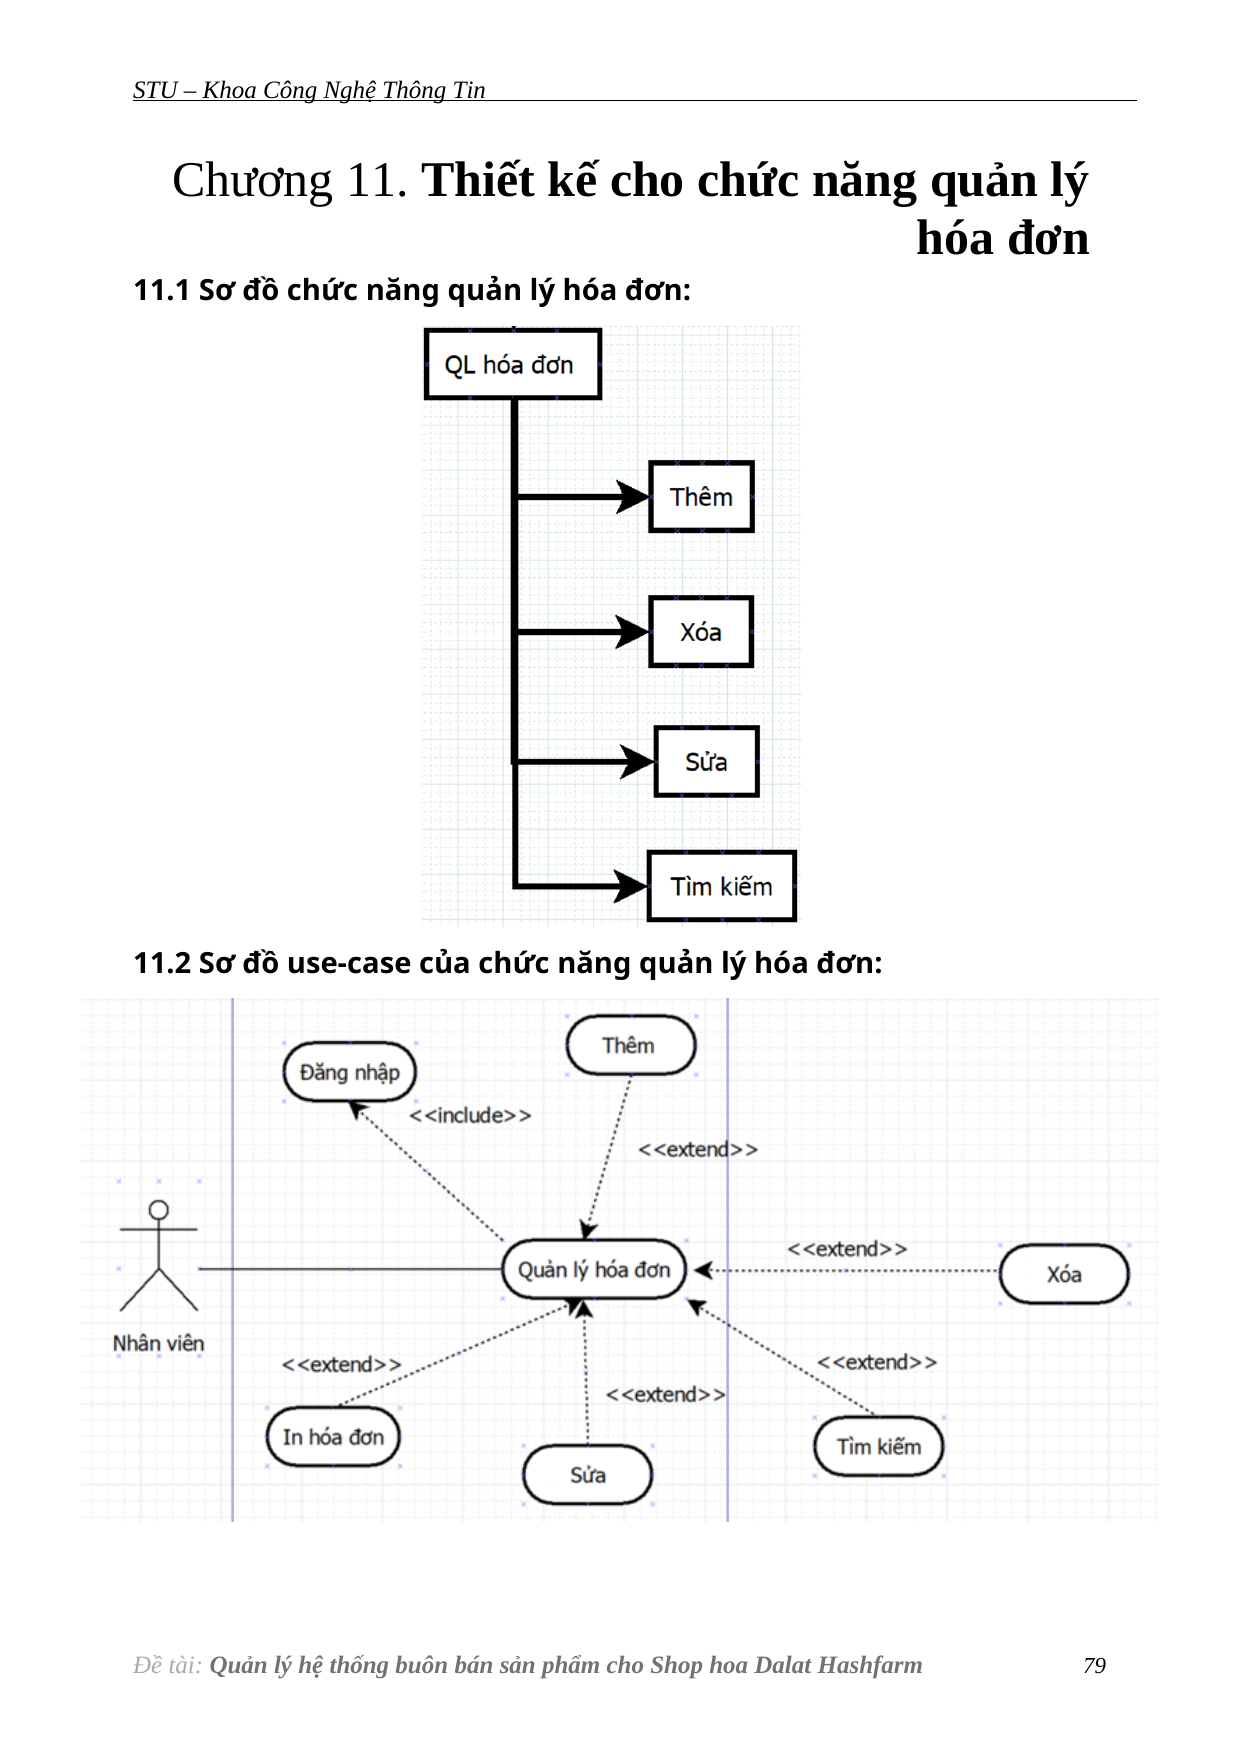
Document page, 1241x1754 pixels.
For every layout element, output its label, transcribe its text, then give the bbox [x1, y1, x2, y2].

subtitle Chương 11. Thiết kế cho chức năng quản lý hóa đơn [133, 150, 1090, 265]
picture [421, 326, 802, 927]
subtitle 11.1 Sơ đồ chức năng quản lý hóa đơn: [133, 269, 1090, 309]
picture [81, 998, 1159, 1522]
subtitle 11.2 Sơ đồ use-case của chức năng quản lý hóa đơn: [133, 943, 1090, 982]
